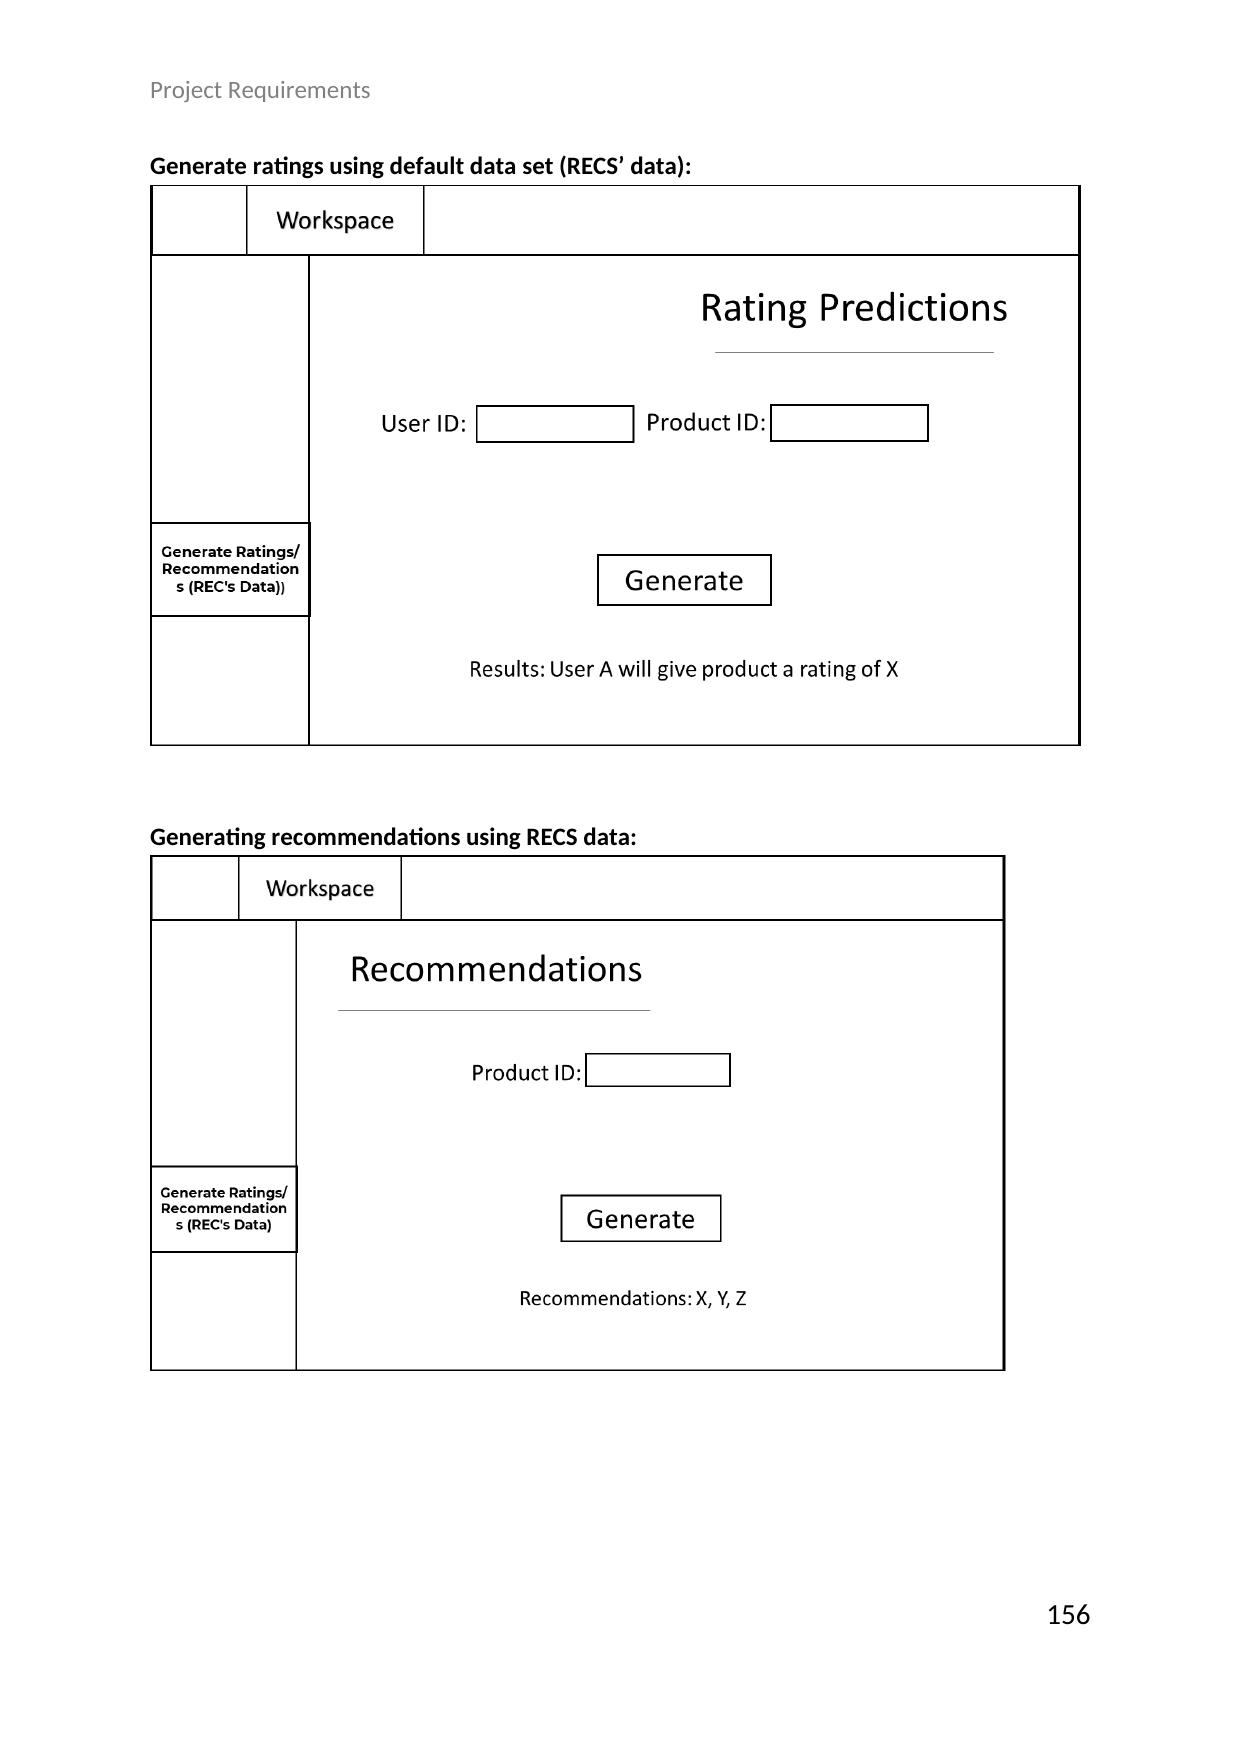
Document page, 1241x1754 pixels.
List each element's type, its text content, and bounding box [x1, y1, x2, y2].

text Generate ratings using default data set (RECS’ data): [150, 150, 1090, 181]
text Generating recommendations using RECS data: [150, 821, 1090, 851]
picture [150, 185, 1091, 746]
picture [150, 855, 1091, 1371]
